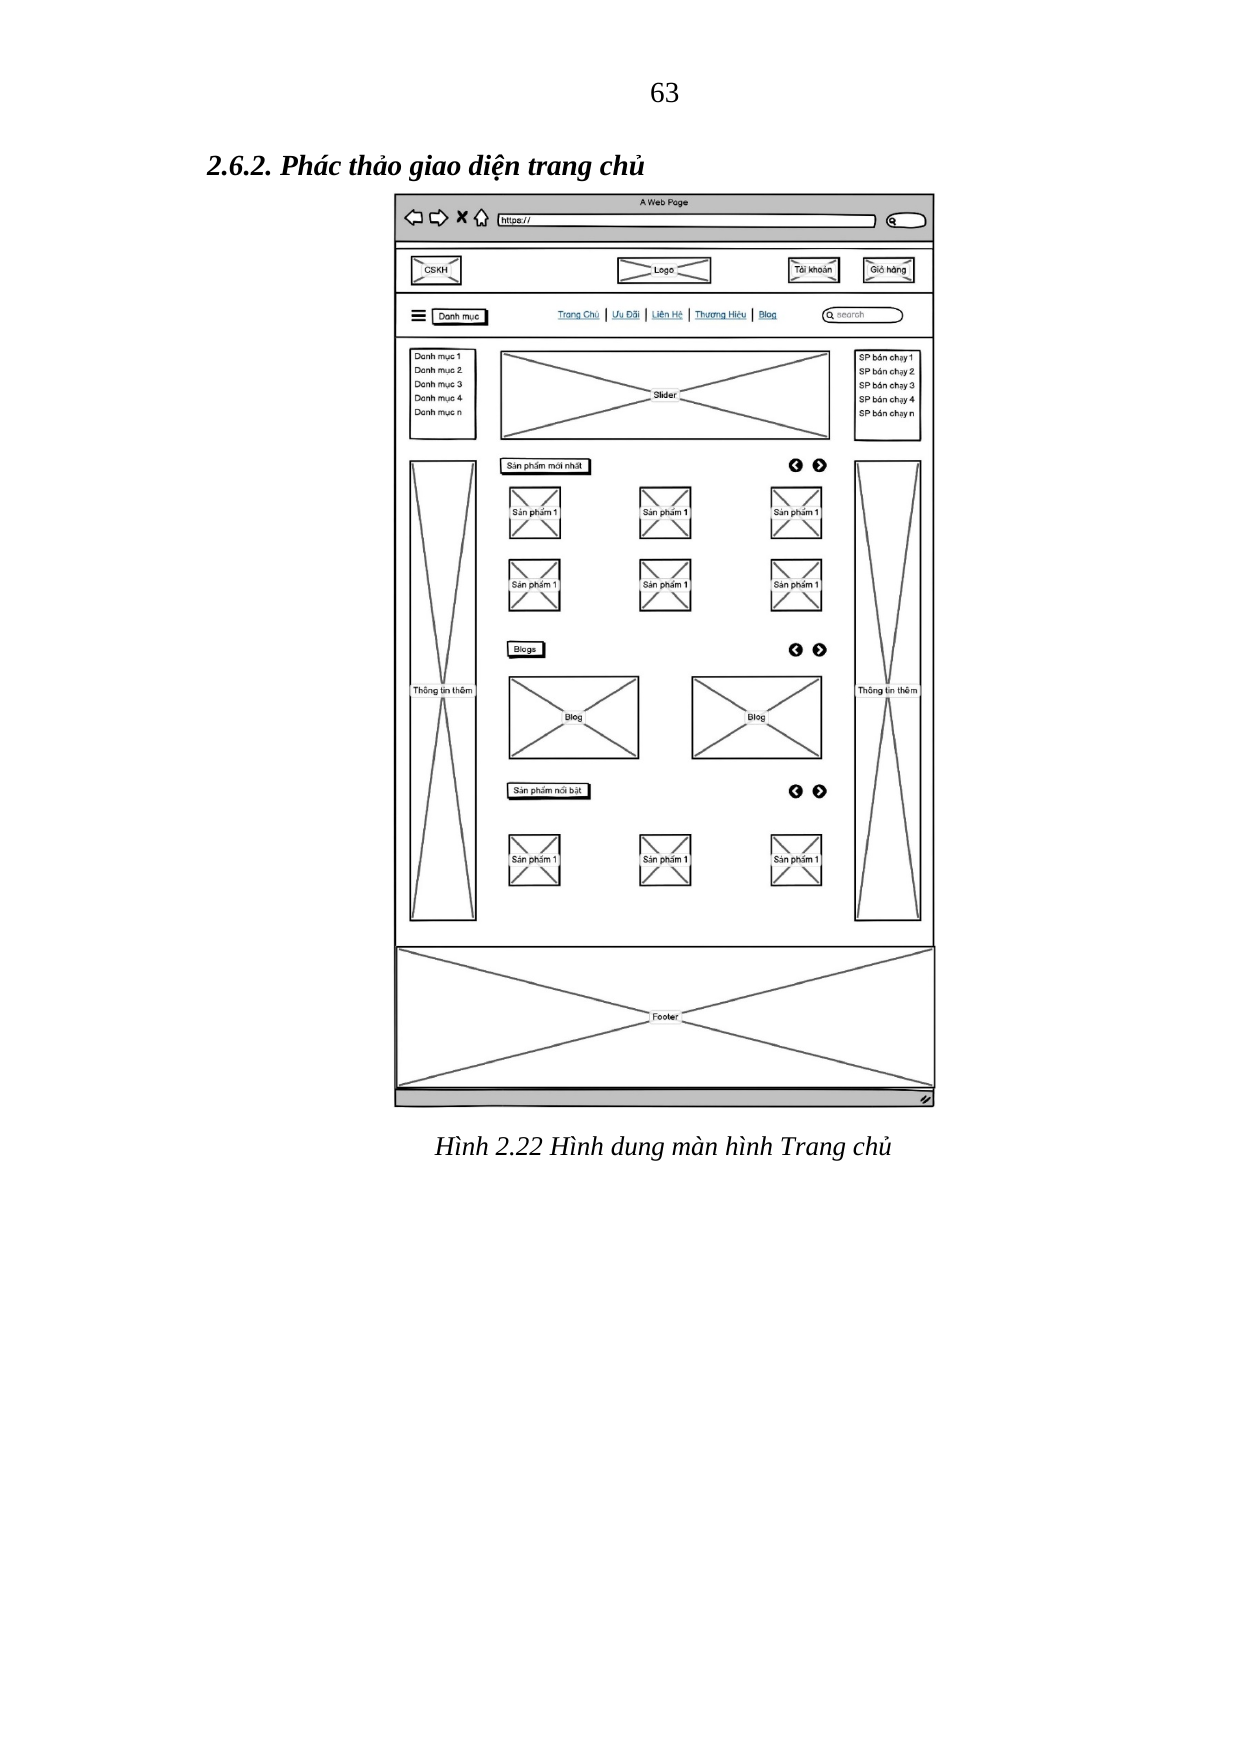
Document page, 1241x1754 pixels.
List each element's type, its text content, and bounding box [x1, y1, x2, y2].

subtitle 2.6.2. Phác thảo giao diện trang chủ [207, 148, 1122, 181]
picture [392, 191, 937, 1108]
text Hình 2.22 Hình dung màn hình Trang chủ [207, 1130, 1122, 1161]
